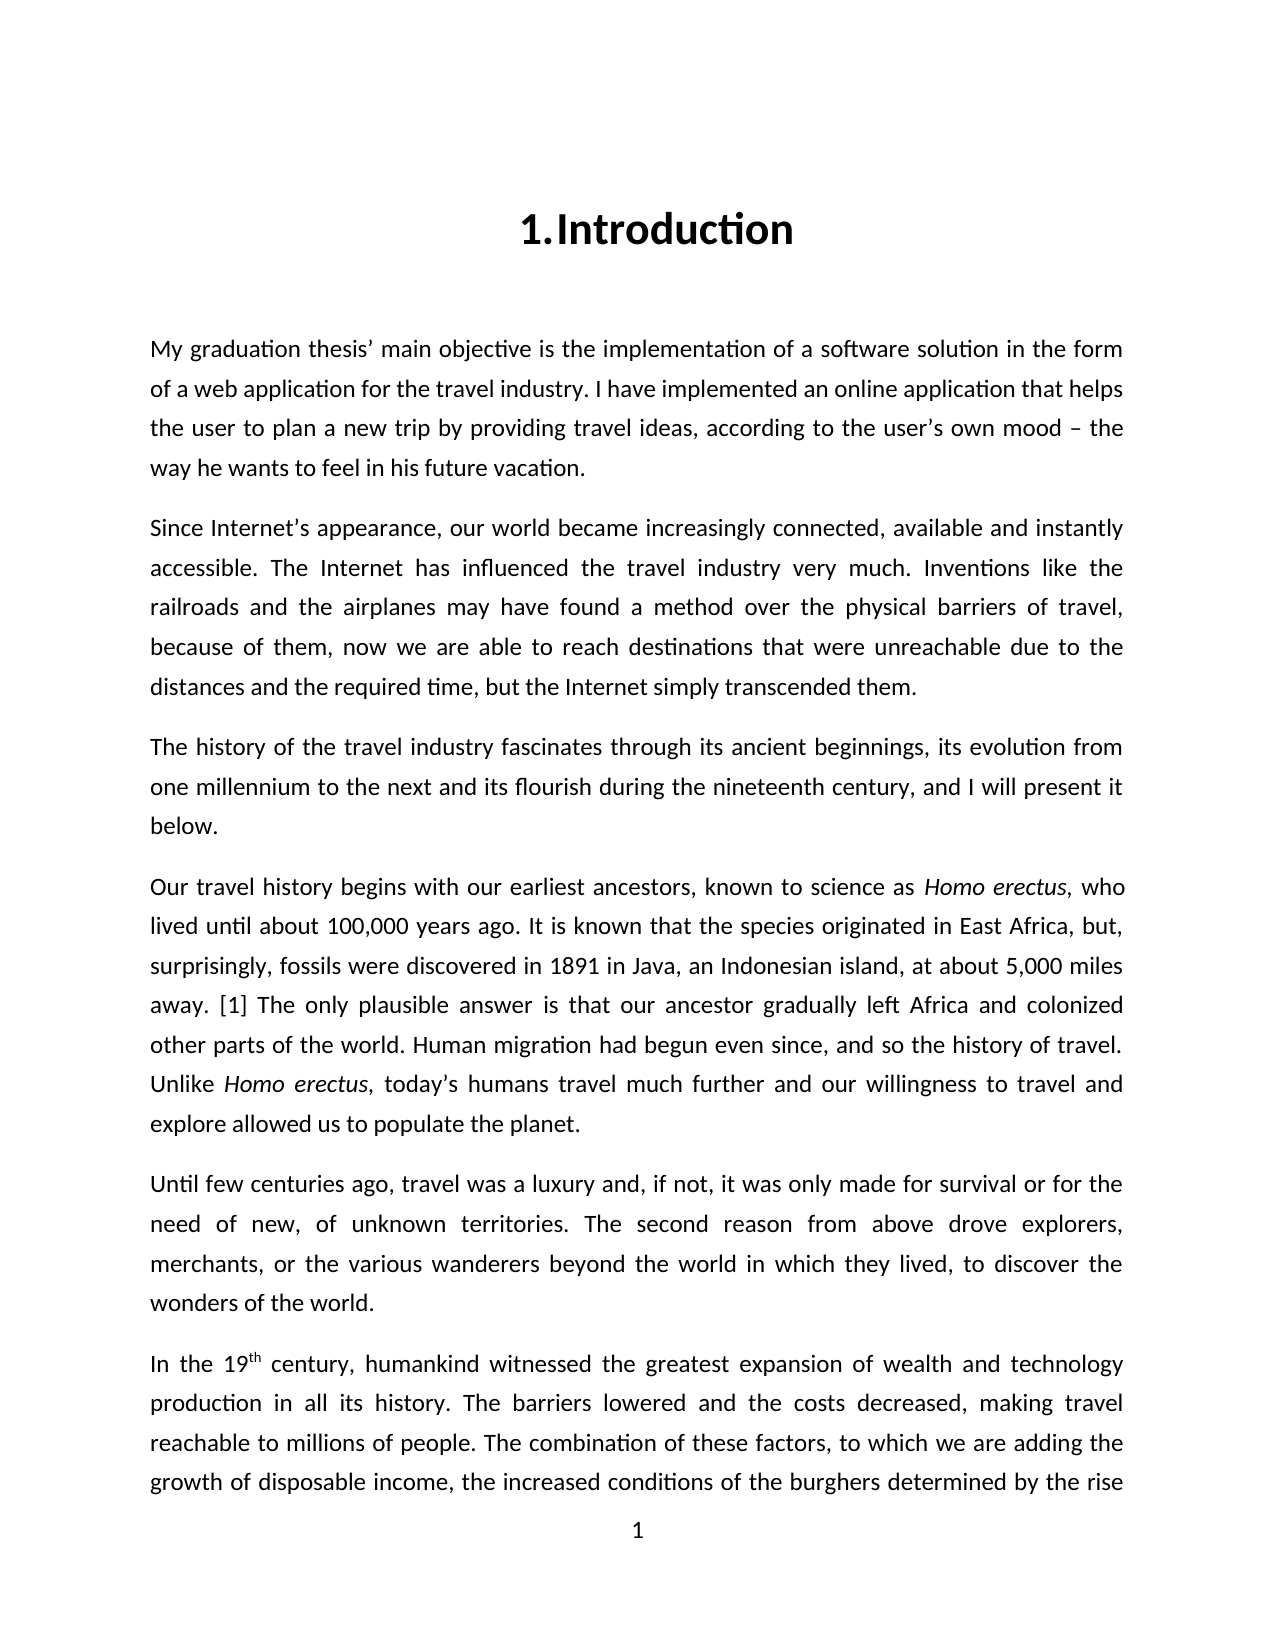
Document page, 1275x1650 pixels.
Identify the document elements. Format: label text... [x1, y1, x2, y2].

subtitle Introduction [187, 200, 1125, 256]
text Our travel history begins with our earliest ancestors, known to science as Homo erectus, who lived until about 100,000 years ago. It is known that the species originated in East Africa, but, surprisingly, fossils were discovered in 1891 in Java, an Indonesian island, at about 5,000 miles away. The only plausible answer is that our ancestor gradually left Africa and colonized other parts of the world. Human migration had begun even since, and so the history of travel. Unlike Homo erectus, today’s humans travel much further and our willingness to travel and explore allowed us to populate the planet. [150, 871, 1125, 1139]
text My graduation thesis’ main objective is the implementation of a software solution in the form of a web application for the travel industry. I have implemented an online application that helps the user to plan a new trip by providing travel ideas, according to the user’s own mood – the way he wants to feel in his future vacation. [150, 333, 1125, 482]
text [150, 1348, 1125, 1497]
text Since Internet’s appearance, our world became increasingly connected, available and instantly accessible. The Internet has influenced the travel industry very much. Inventions like the railroads and the airplanes may have found a method over the physical barriers of travel, because of them, now we are able to reach destinations that were unreachable due to the distances and the required time, but the Internet simply transcended them. [150, 512, 1125, 701]
text Until few centuries ago, travel was a luxury and, if not, it was only made for survival or for the need of new, of unknown territories. The second reason from above drove explorers, merchants, or the various wanderers beyond the world in which they lived, to discover the wonders of the world. [150, 1168, 1125, 1318]
text The history of the travel industry fascinates through its ancient beginnings, its evolution from one millennium to the next and its flourish during the nineteenth century, and I will present it below. [150, 731, 1125, 841]
